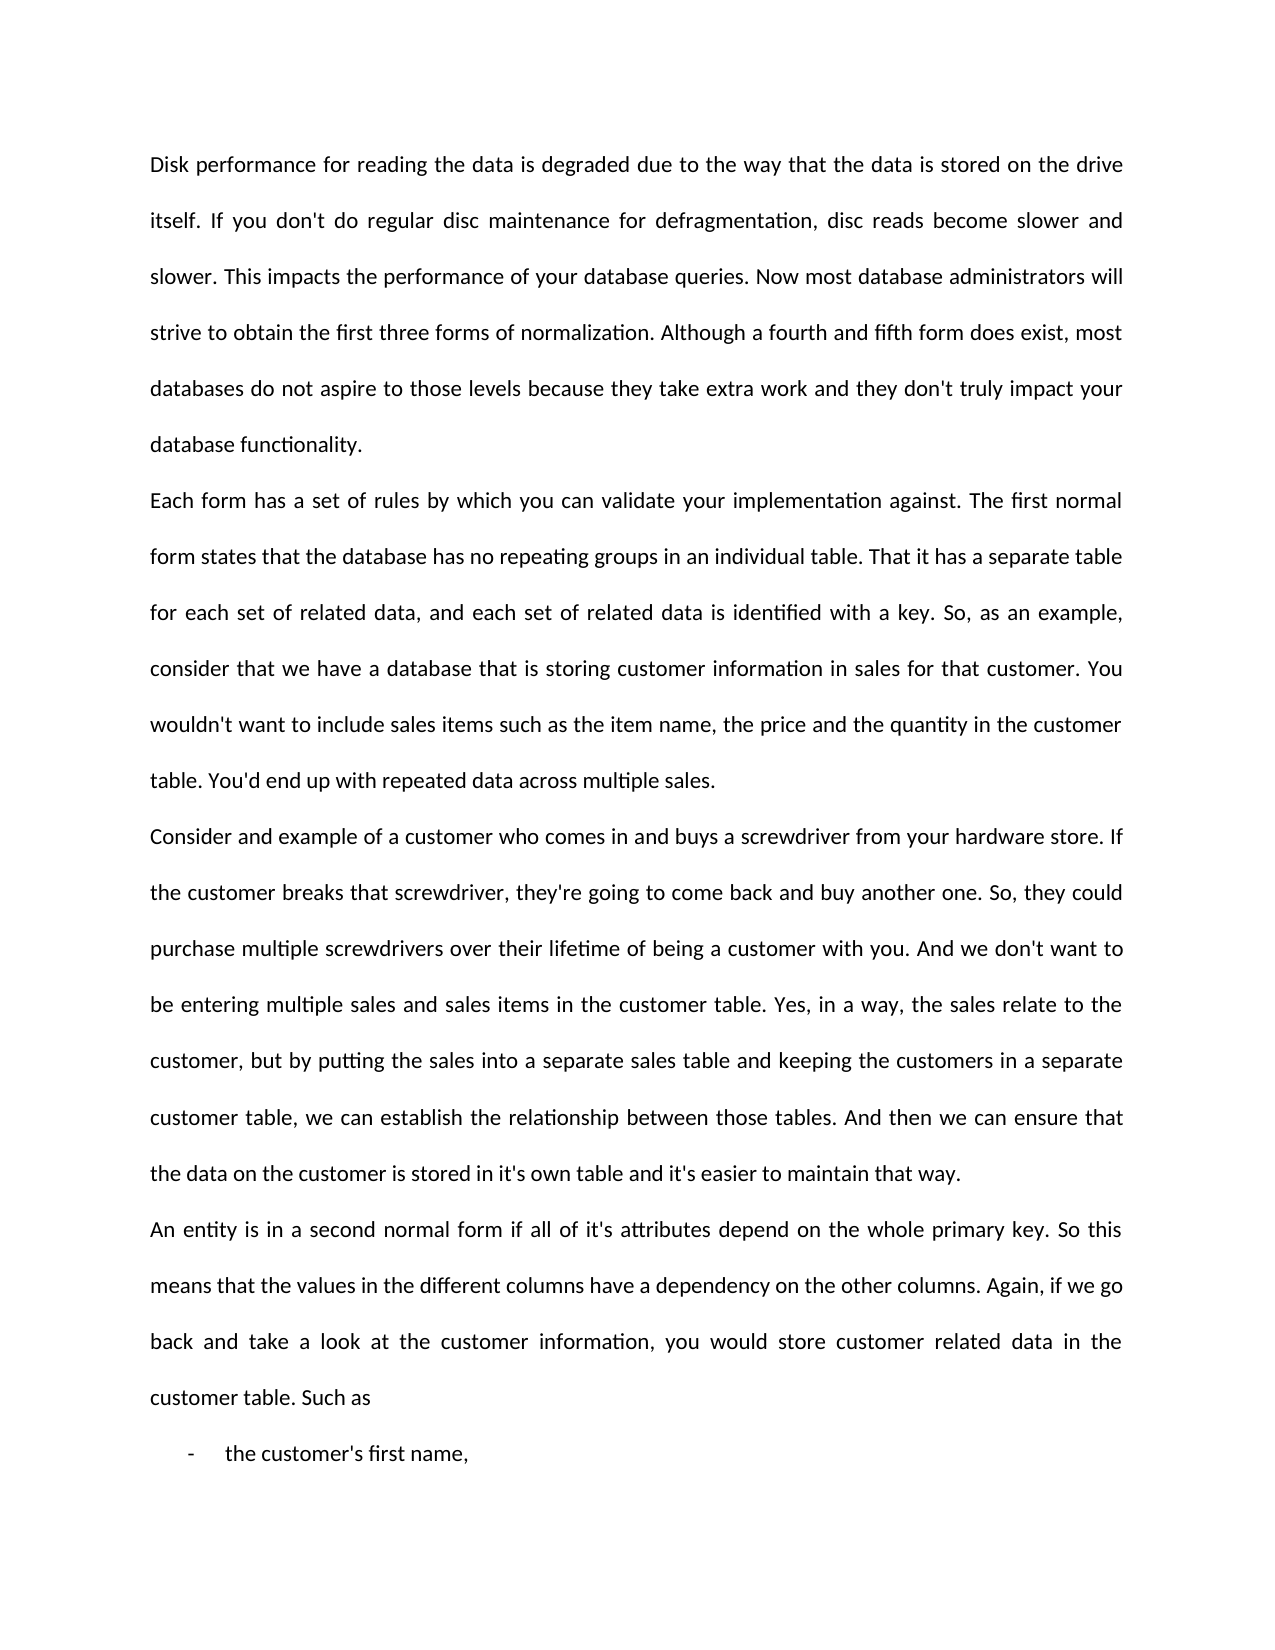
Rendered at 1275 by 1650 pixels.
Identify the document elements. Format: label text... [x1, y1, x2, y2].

list Consider and example of a customer who comes in and buys a screwdriver from your hardware store. If the customer breaks that screwdriver, they're going to come back and buy another one. So, they could purchase multiple screwdrivers over their lifetime of being a customer with you. And we don't want to be entering multiple sales and sales items in the customer table. Yes, in a way, the sales relate to the customer, but by putting the sales into a separate sales table and keeping the customers in a separate customer table, we can establish the relationship between those tables. And then we can ensure that the data on the customer is stored in it's own table and it's easier to maintain that way. [150, 822, 1125, 1187]
list Each form has a set of rules by which you can validate your implementation against. The first normal form states that the database has no repeating groups in an individual table. That it has a separate table for each set of related data, and each set of related data is identified with a key. So, as an example, consider that we have a database that is storing customer information in sales for that customer. You wouldn't want to include sales items such as the item name, the price and the quantity in the customer table. You'd end up with repeated data across multiple sales. [150, 486, 1125, 794]
list the customer's first name, [187, 1439, 1125, 1467]
list An entity is in a second normal form if all of it's attributes depend on the whole primary key. So this means that the values in the different columns have a dependency on the other columns. Again, if we go back and take a look at the customer information, you would store customer related data in the customer table. Such as [150, 1215, 1125, 1411]
list Disk performance for reading the data is degraded due to the way that the data is stored on the drive itself. If you don't do regular disc maintenance for defragmentation, disc reads become slower and slower. This impacts the performance of your database queries. Now most database administrators will strive to obtain the first three forms of normalization. Although a fourth and fifth form does exist, most databases do not aspire to those levels because they take extra work and they don't truly impact your database functionality. [150, 150, 1125, 458]
